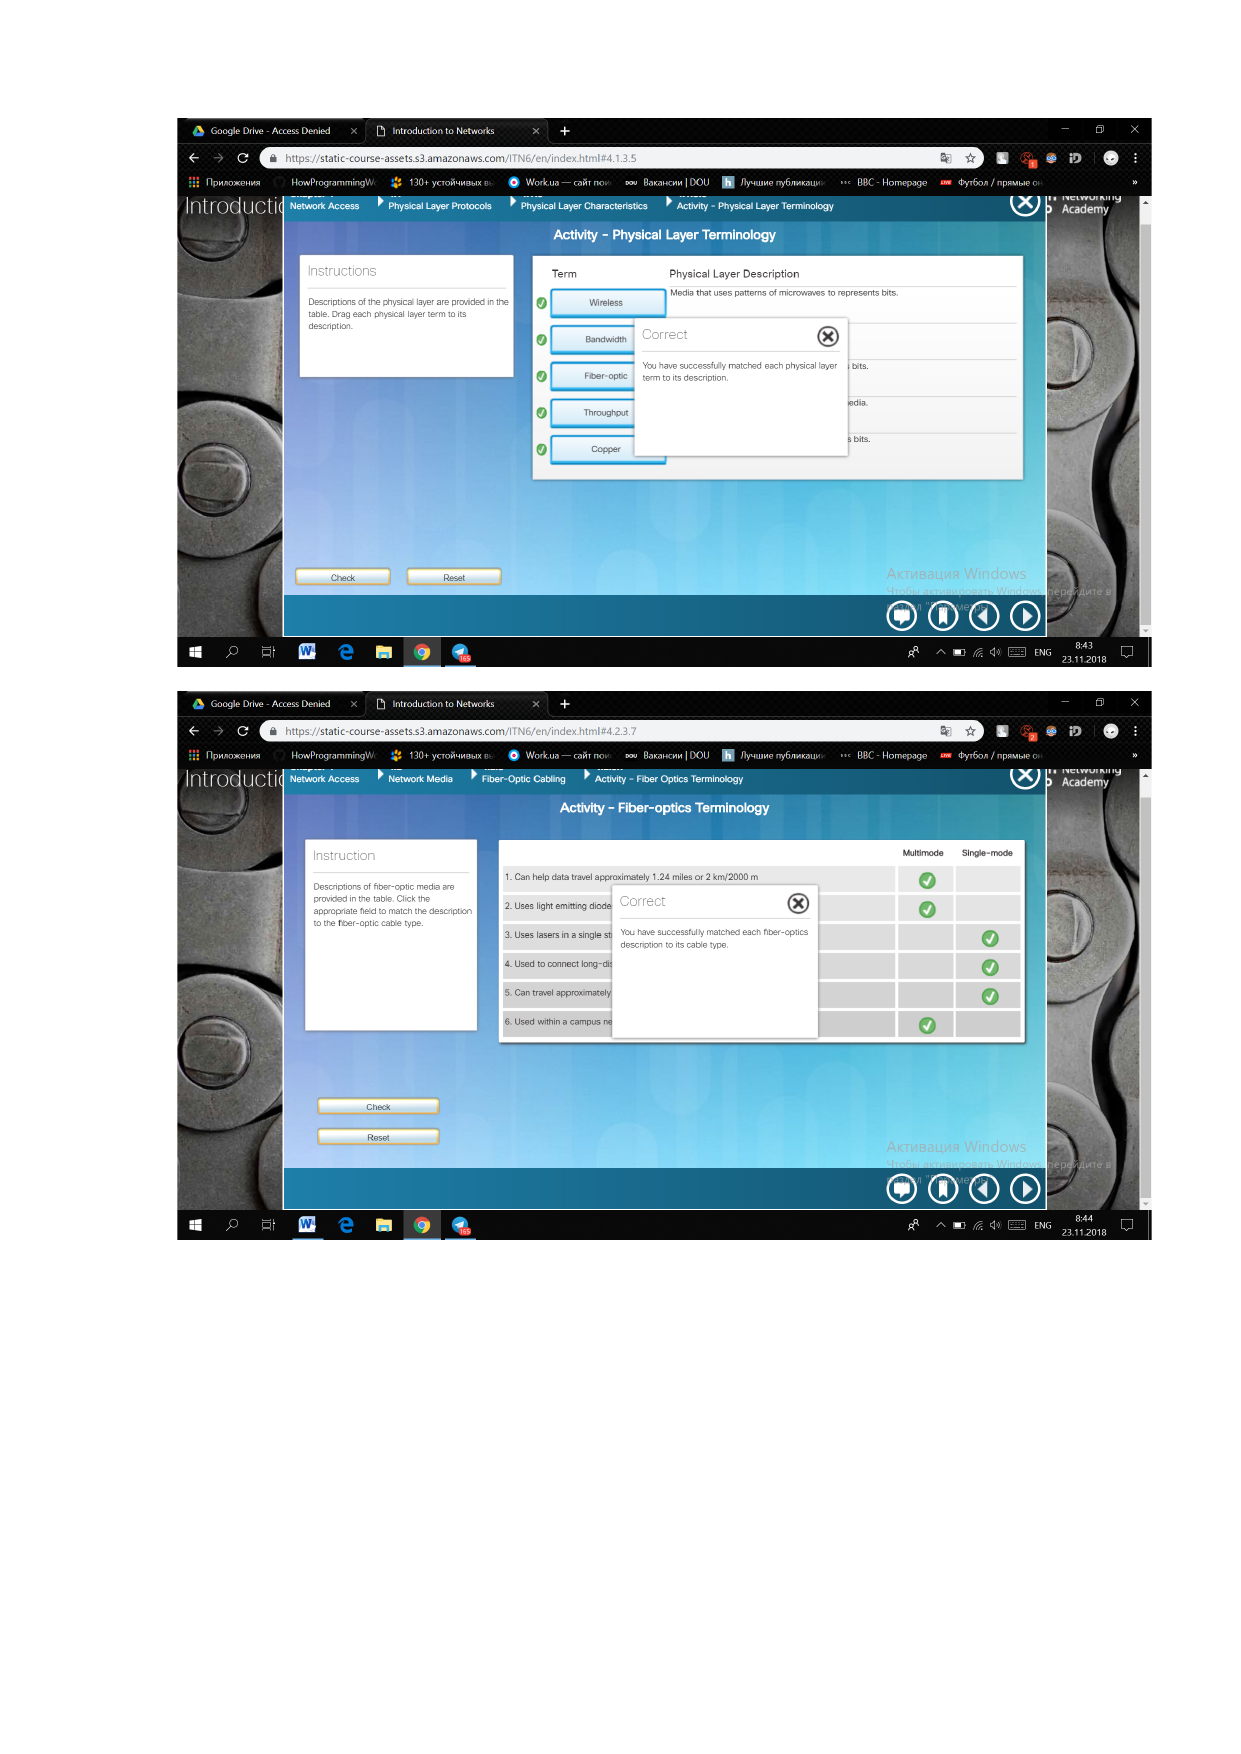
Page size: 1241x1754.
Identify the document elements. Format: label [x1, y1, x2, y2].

picture [177, 118, 1152, 667]
picture [177, 691, 1152, 1240]
